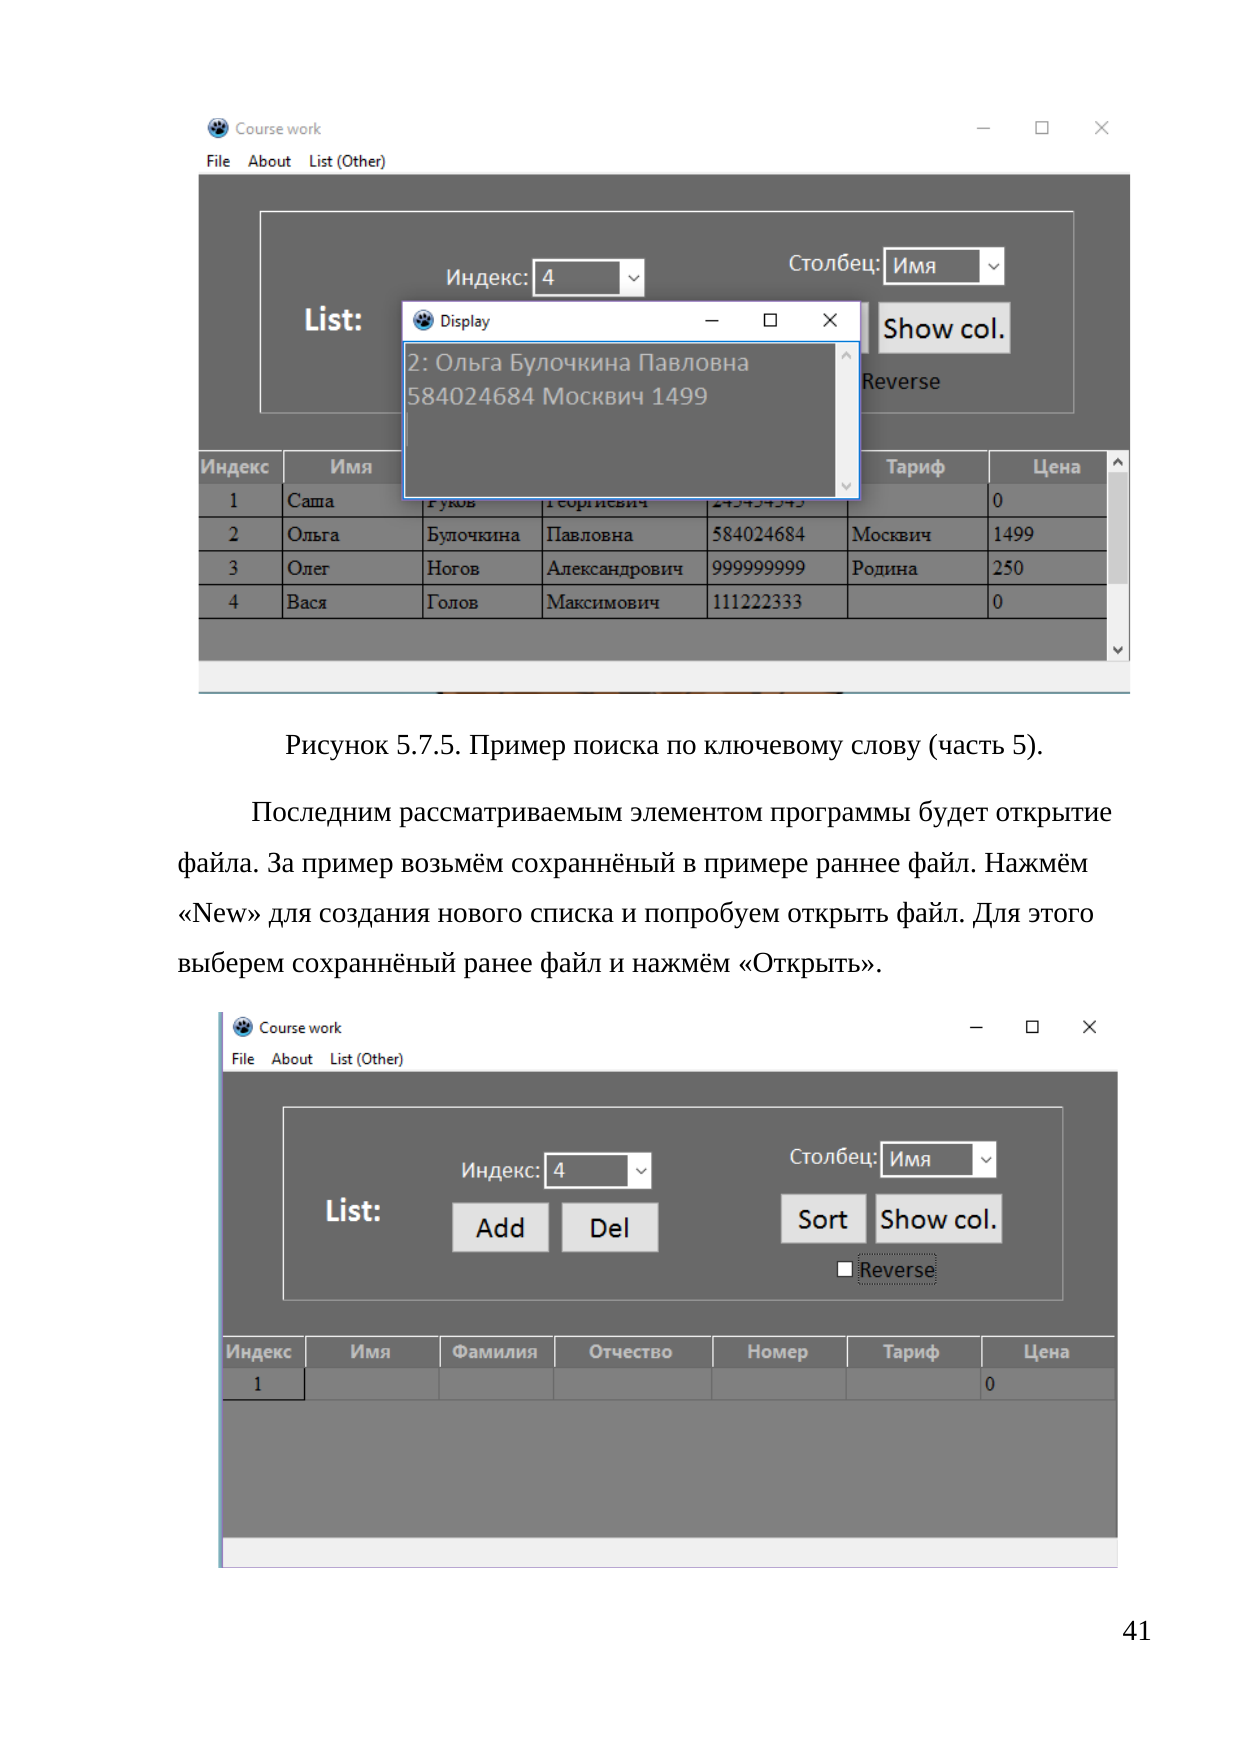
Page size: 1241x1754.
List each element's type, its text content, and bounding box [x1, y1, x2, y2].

text Рисунок 5.7.5. Пример поиска по ключевому слову (часть 5). [177, 727, 1152, 761]
picture [218, 1012, 1118, 1568]
text Последним рассматриваемым элементом программы будет открытие файла. За пример возьмём сохраннёный в примере раннее файл. Нажмём «New» для создания нового списка и попробуем открыть файл. Для этого выберем сохраннёный ранее файл и нажмём «Открыть». [177, 794, 1152, 979]
picture [198, 118, 1131, 694]
